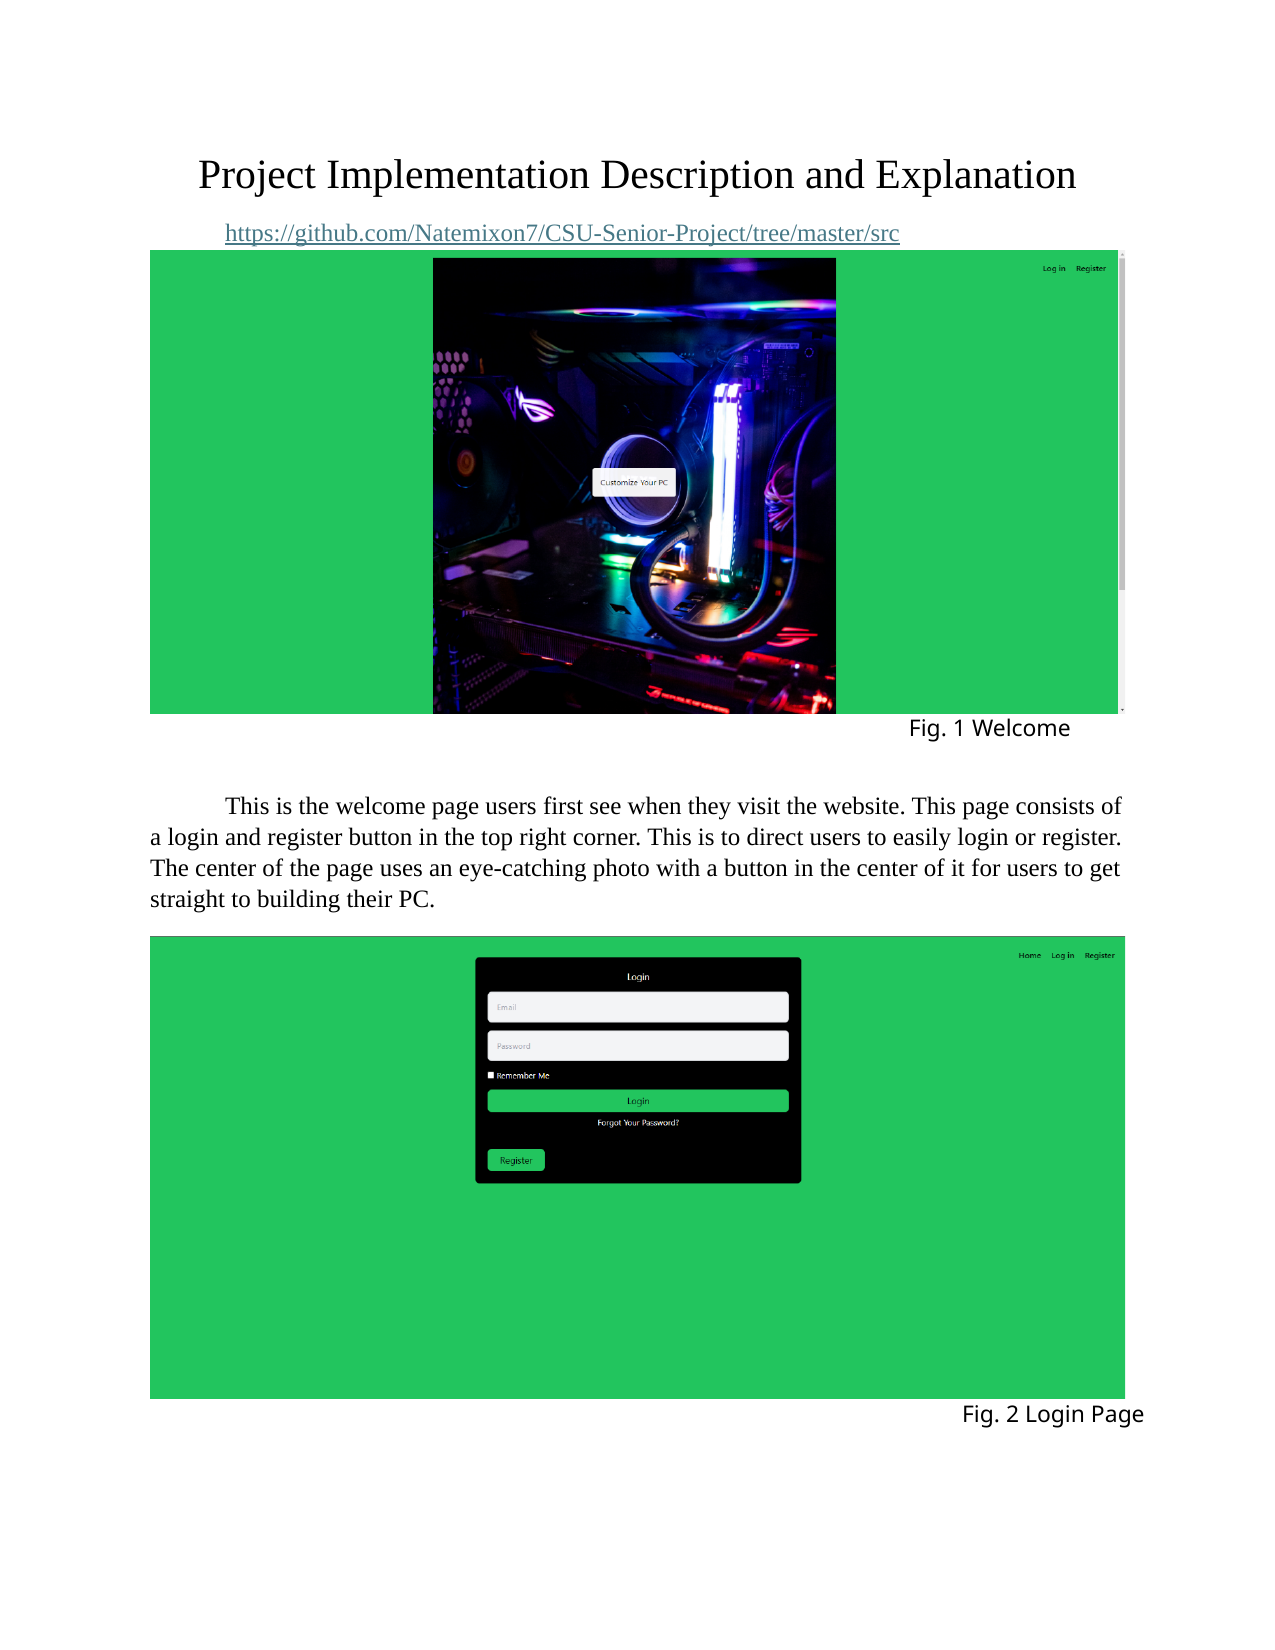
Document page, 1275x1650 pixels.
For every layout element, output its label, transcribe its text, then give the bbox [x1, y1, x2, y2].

picture [150, 250, 1125, 714]
text Project Implementation Description and Explanation [150, 150, 1125, 198]
text https://github.com/Natemixon7/CSU-Senior-Project/tree/master/src [150, 218, 1125, 247]
text This is the welcome page users first see when they visit the website. This page consists of a login and register button in the top right corner. This is to direct users to easily login or register. The center of the page uses an eye-catching photo with a button in the center of it for users to get straight to building their PC. [150, 791, 1125, 913]
picture [150, 936, 1125, 1399]
